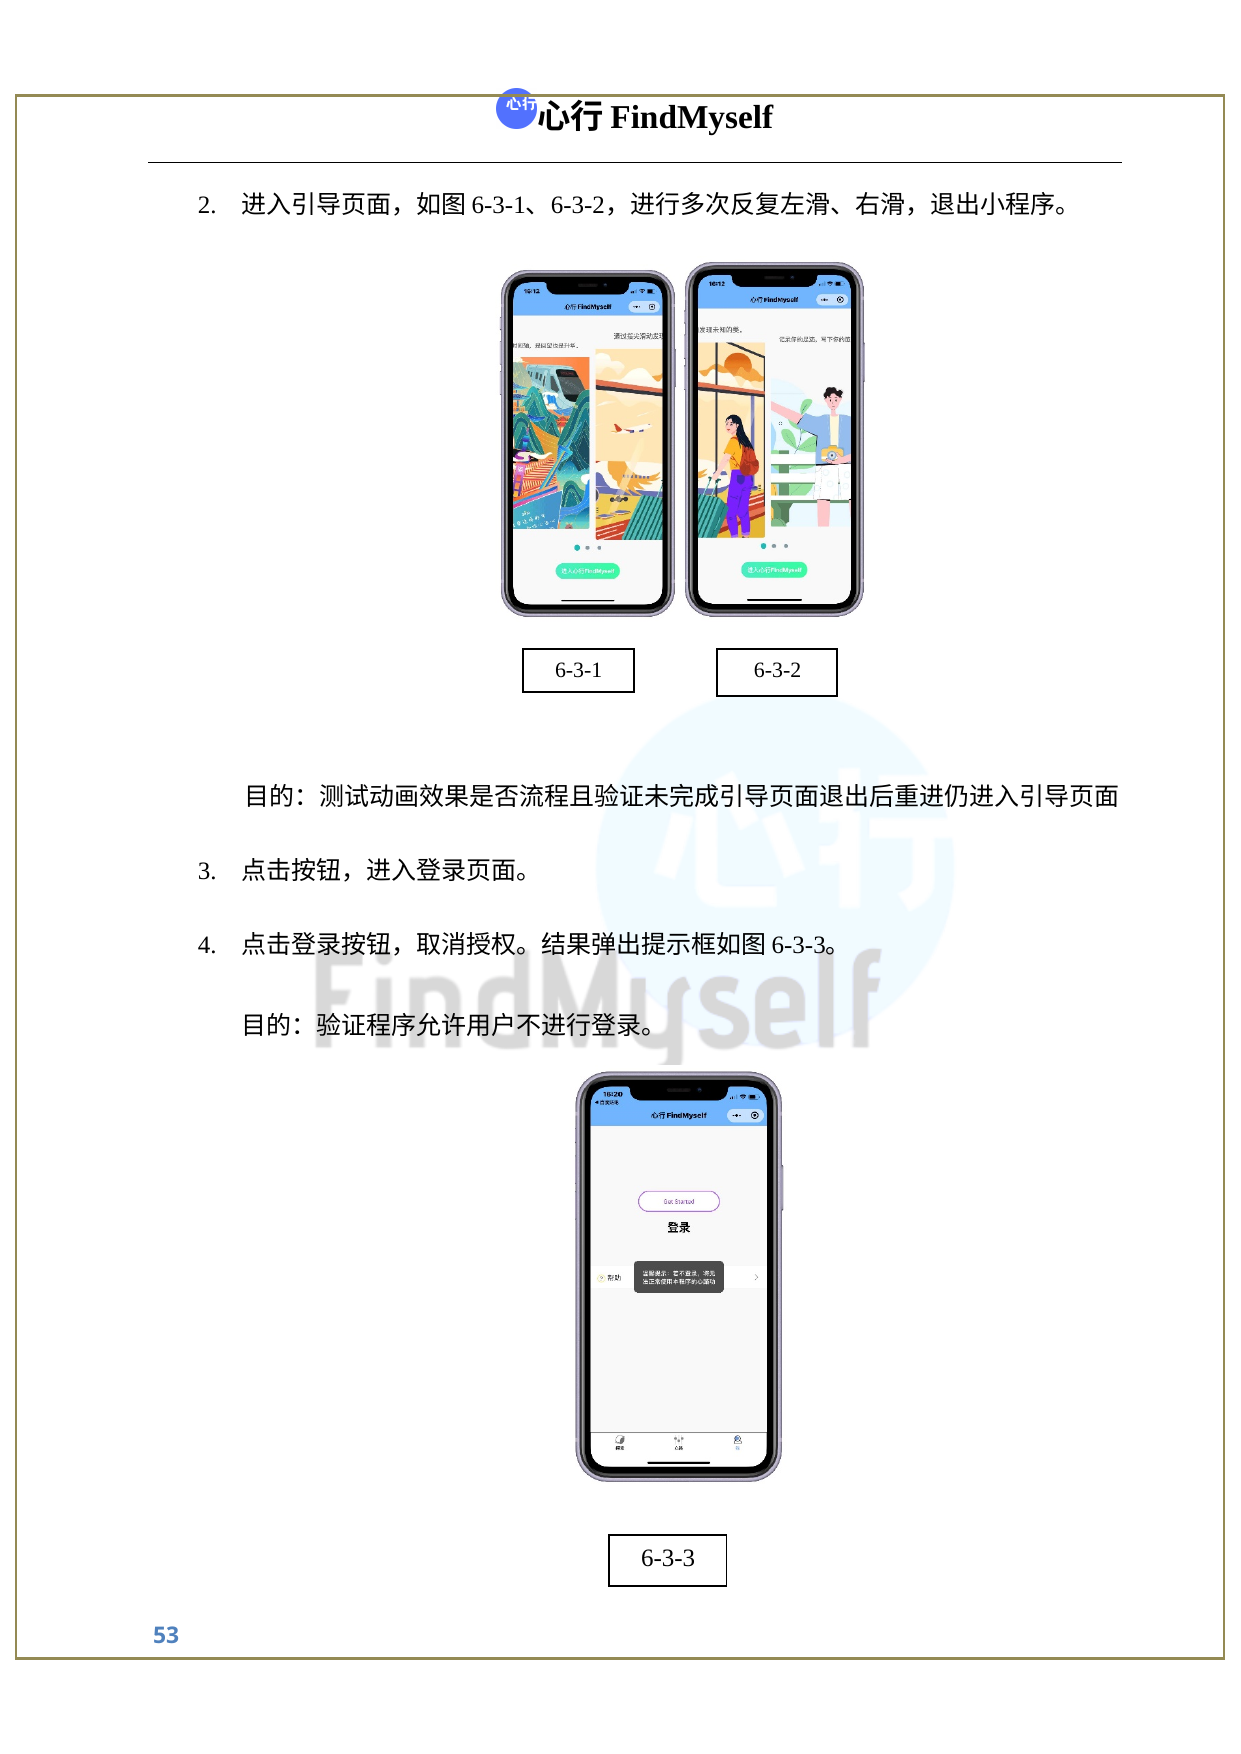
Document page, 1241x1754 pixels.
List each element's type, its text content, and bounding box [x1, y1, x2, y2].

list 点击登录按钮，取消授权。结果弹出提示框如图6-3-3。 目的：验证程序允许用户不进行登录。 [198, 910, 1122, 1056]
picture [569, 1065, 788, 1488]
picture [496, 88, 537, 94]
list 进入引导页面，如图6-3-1、6-3-2，进行多次反复左滑、右滑，退出小程序。 [198, 170, 1122, 235]
text 目的：测试动画效果是否流程且验证未完成引导页面退出后重进仍进入引导页面 [241, 762, 1122, 827]
list 点击按钮，进入登录页面。 [198, 836, 1122, 901]
picture [495, 256, 869, 622]
picture [496, 97, 537, 129]
